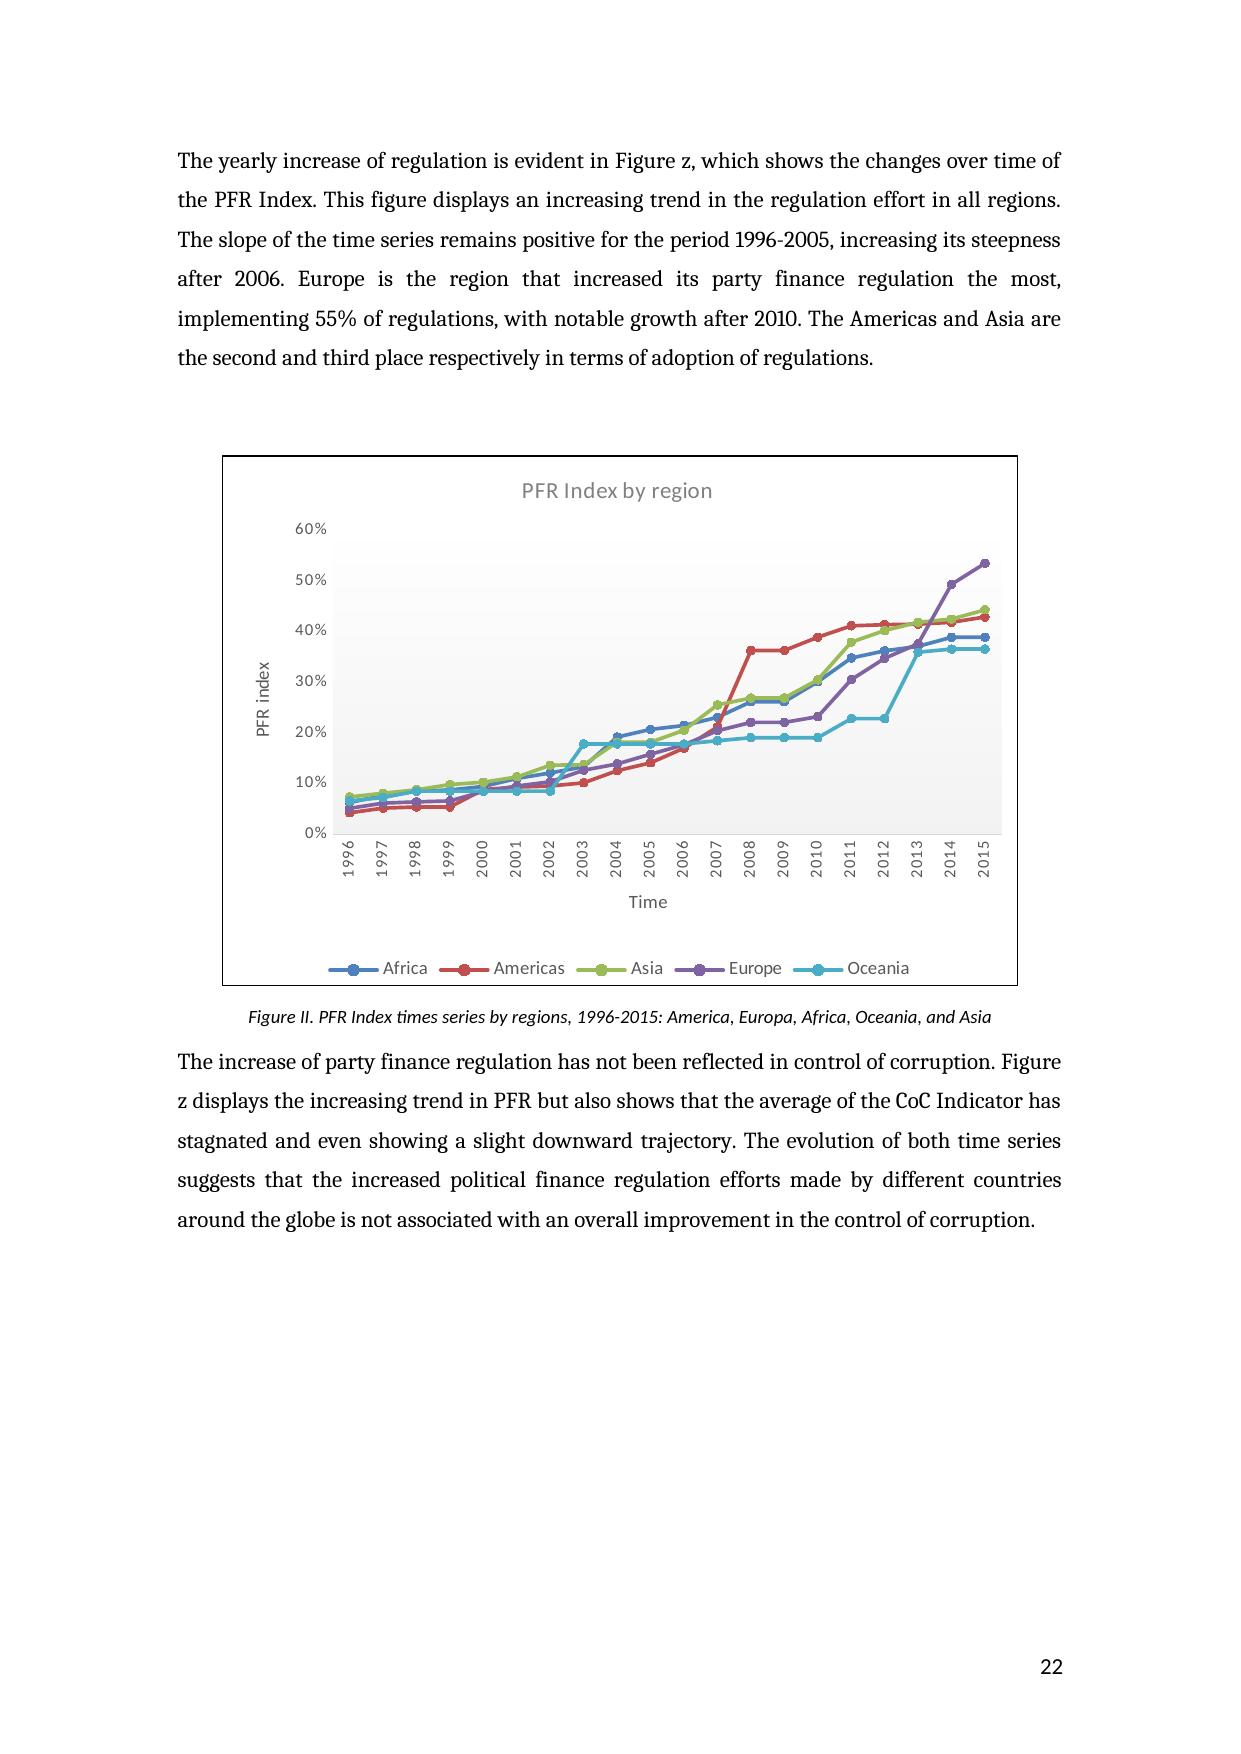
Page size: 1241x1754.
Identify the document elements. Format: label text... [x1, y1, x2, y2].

text The yearly increase of regulation is evident in Figure z, which shows the changes over time of the PFR Index. This figure displays an increasing trend in the regulation effort in all regions. The slope of the time series remains positive for the period 1996-2005, increasing its steepness after 2006. Europe is the region that increased its party finance regulation the most, implementing 55% of regulations, with notable growth after 2010. The Americas and Asia are the second and third place respectively in terms of adoption of regulations. [177, 148, 1063, 371]
text Figure II. PFR Index times series by regions, 1996-2015: America, Europa, Africa, Oceania, and Asia [177, 1005, 1063, 1028]
text The increase of party finance regulation has not been reflected in control of corruption. Figure z displays the increasing trend in PFR but also shows that the average of the CoC Indicator has stagnated and even showing a slight downward trajectory. The evolution of both time series suggests that the increased political finance regulation efforts made by different countries around the globe is not associated with an overall improvement in the control of corruption. [177, 1049, 1063, 1233]
